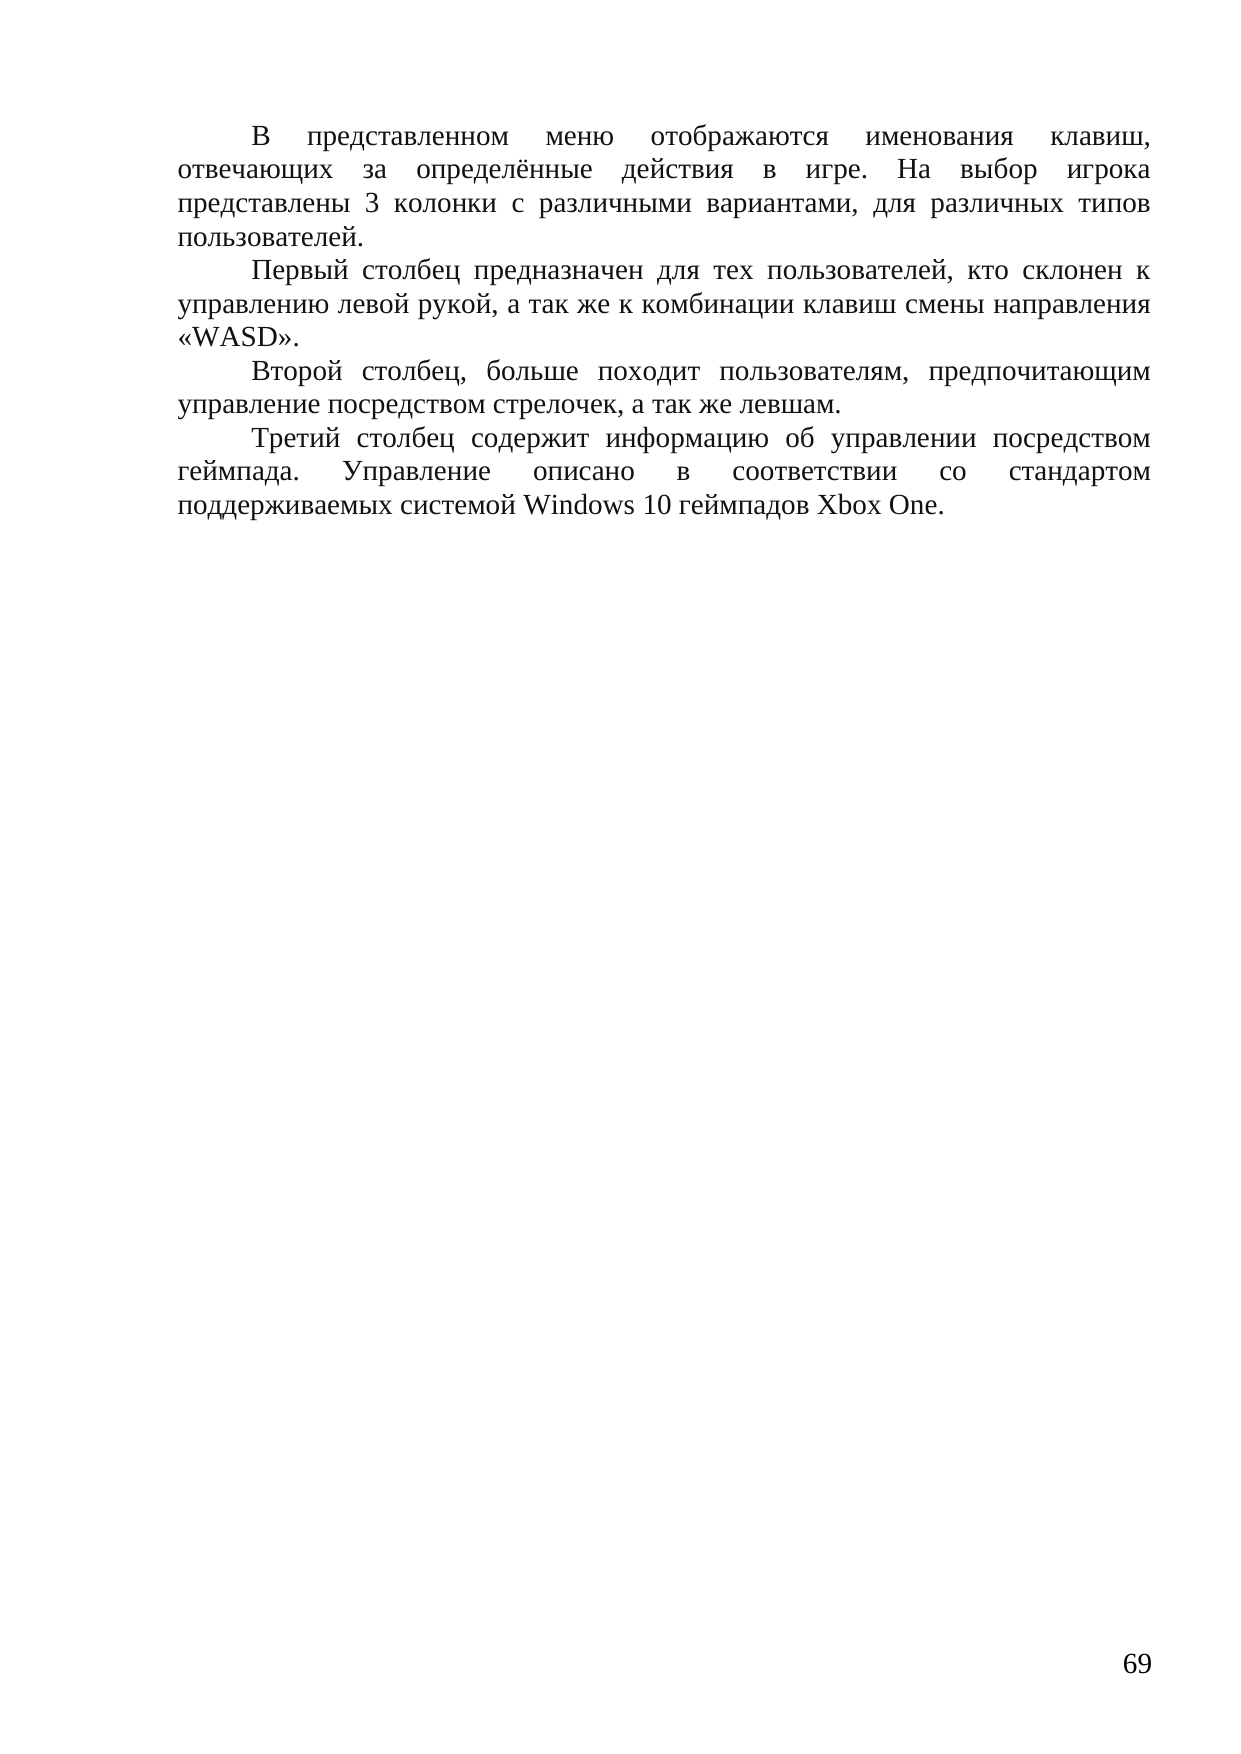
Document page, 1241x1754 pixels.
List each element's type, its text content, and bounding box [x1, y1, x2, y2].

text Третий столбец содержит информацию об управлении посредством геймпада. Управление описано в соответствии со стандартом поддерживаемых системой Windows 10 геймпадов Xbox One. [177, 420, 1152, 521]
text В представленном меню отображаются именования клавиш, отвечающих за определённые действия в игре. На выбор игрока представлены 3 колонки с различными вариантами, для различных типов пользователей. [177, 118, 1152, 252]
text Первый столбец предназначен для тех пользователей, кто склонен к управлению левой рукой, а так же к комбинации клавиш смены направления «WASD». [177, 252, 1152, 353]
text Второй столбец, больше походит пользователям, предпочитающим управление посредством стрелочек, а так же левшам. [177, 353, 1152, 420]
